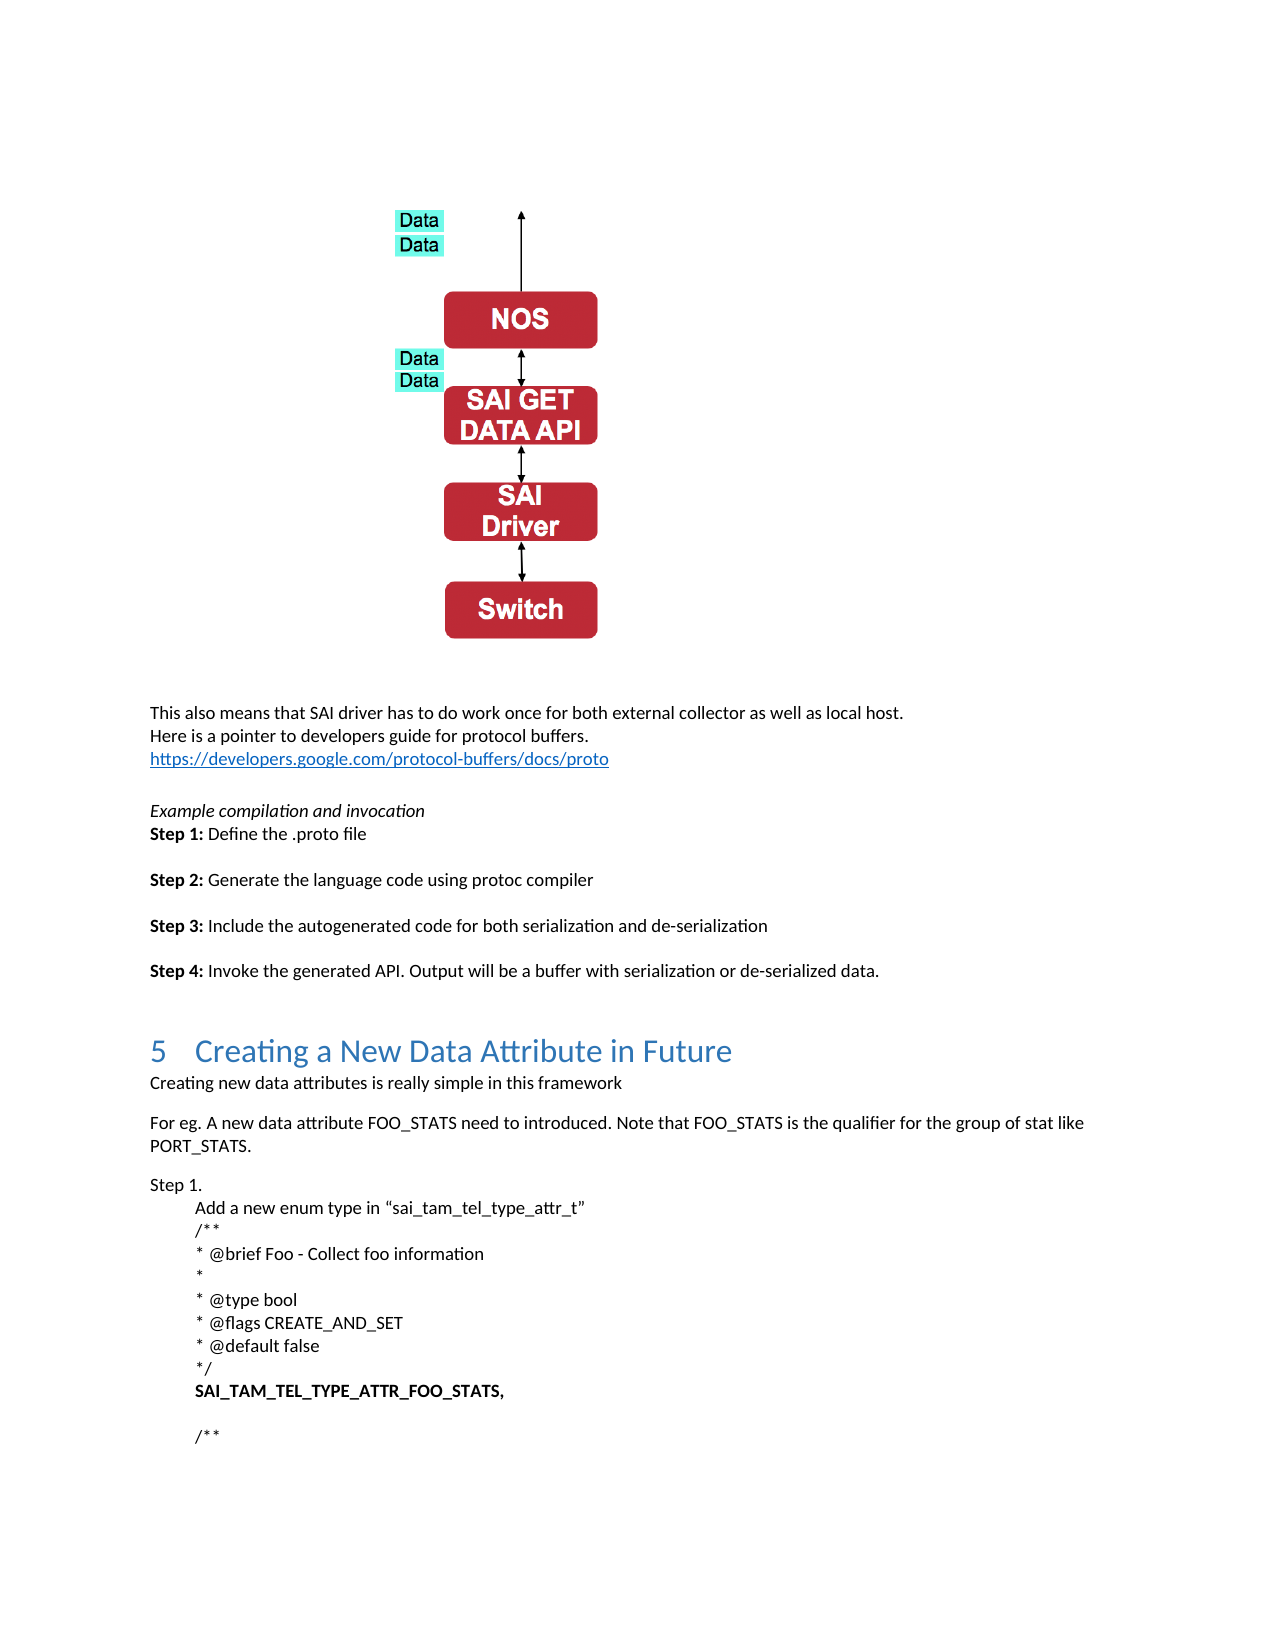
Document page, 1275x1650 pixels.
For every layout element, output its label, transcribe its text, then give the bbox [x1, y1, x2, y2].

text * @type bool [195, 1288, 1125, 1311]
text SAI_TAM_TEL_TYPE_ATTR_FOO_STATS, [195, 1379, 1125, 1402]
text For eg. A new data attribute FOO_STATS need to introduced. Note that FOO_STATS is the qualifier for the group of stat like PORT_STATS. [150, 1111, 1125, 1157]
text /** [195, 1425, 1125, 1448]
text Step 2: Generate the language code using protoc compiler [150, 868, 1125, 891]
text This also means that SAI driver has to do work once for both external collector as well as local host. [150, 701, 1125, 724]
text * @brief Foo - Collect foo information [195, 1242, 1125, 1265]
picture [375, 195, 657, 673]
text Step 4: Invoke the generated API. Output will be a buffer with serialization or de-serialized data. [150, 960, 1125, 983]
text */ [195, 1357, 1125, 1379]
text Creating new data attributes is really simple in this framework [150, 1071, 1125, 1094]
text Here is a pointer to developers guide for protocol buffers. [150, 724, 1125, 747]
text Step 1: Define the .proto file [150, 822, 1125, 845]
subtitle Creating a New Data Attribute in Future [150, 1031, 1125, 1071]
text * @flags CREATE_AND_SET [195, 1311, 1125, 1334]
text * [195, 1265, 1125, 1288]
text Add a new enum type in “sai_tam_tel_type_attr_t” [195, 1196, 1125, 1219]
text Example compilation and invocation [150, 799, 1125, 822]
text * @default false [195, 1334, 1125, 1357]
text Step 3: Include the autogenerated code for both serialization and de-serialization [150, 914, 1125, 937]
text https://developers.google.com/protocol-buffers/docs/proto [150, 747, 1125, 770]
text Step 1. [150, 1173, 1125, 1196]
text /** [195, 1219, 1125, 1242]
